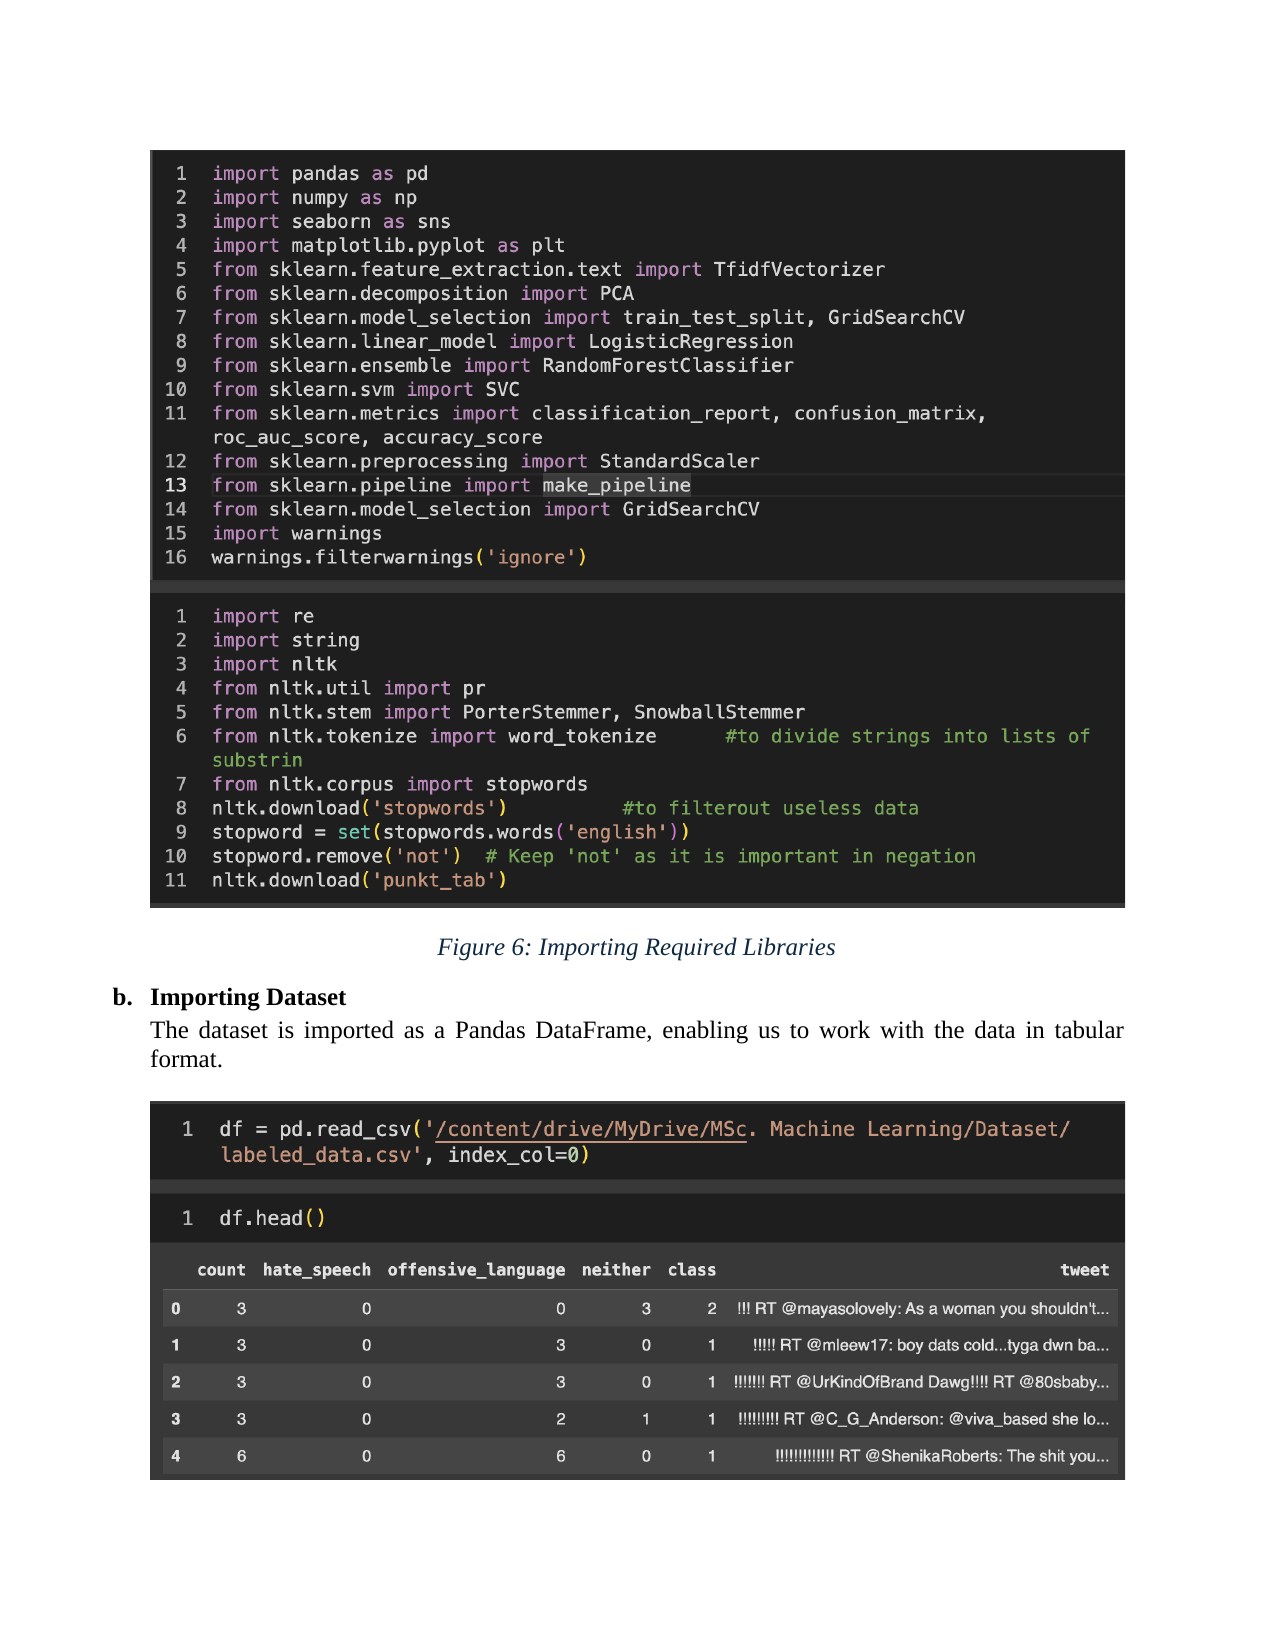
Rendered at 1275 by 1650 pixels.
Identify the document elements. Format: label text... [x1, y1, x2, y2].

subtitle Importing Dataset [112, 982, 1125, 1011]
picture [150, 150, 1125, 908]
text Figure 6: Importing Required Libraries [150, 932, 1125, 961]
list The dataset is imported as a Pandas DataFrame, enabling us to work with the data in tabular format. [150, 1015, 1125, 1072]
picture [150, 1101, 1125, 1480]
